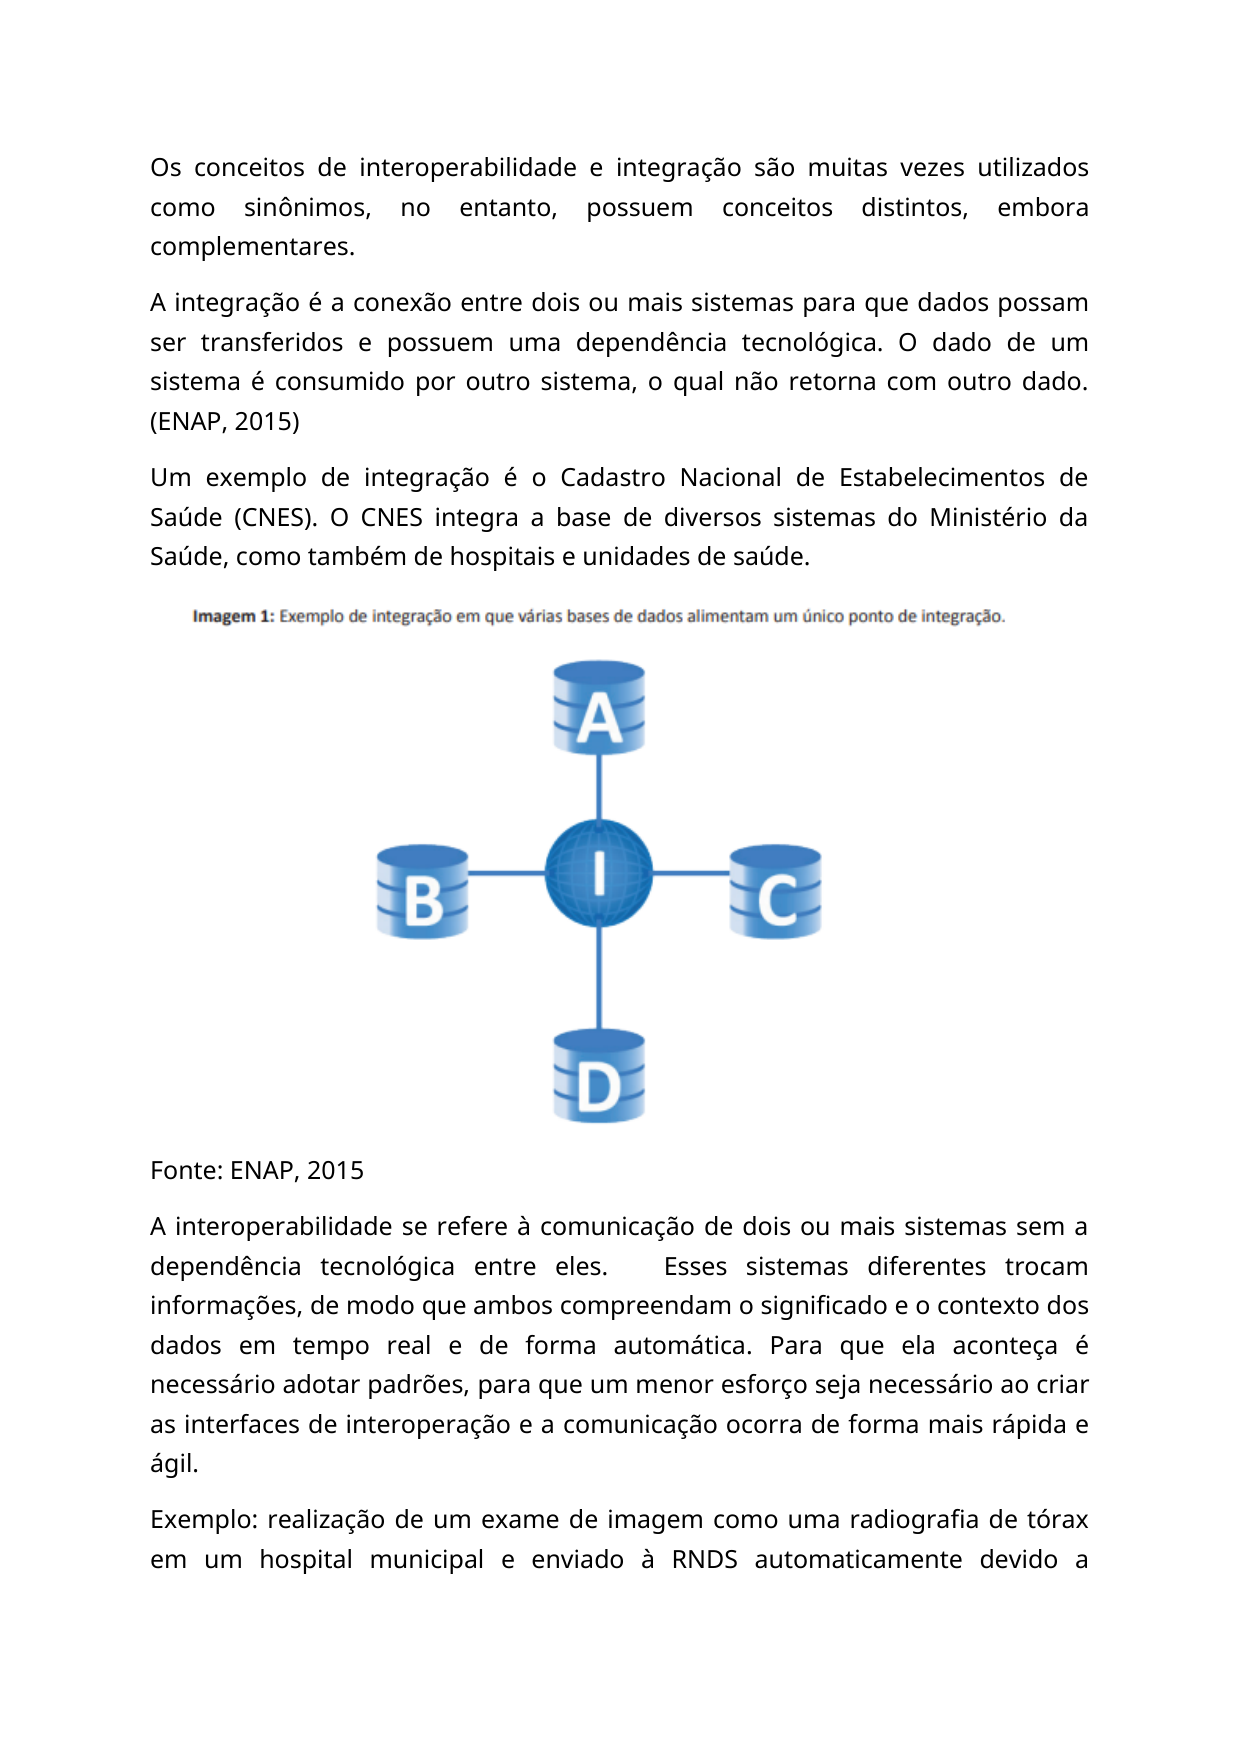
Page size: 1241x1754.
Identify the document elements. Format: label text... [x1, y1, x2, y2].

text Fonte: ENAP, 2015 [150, 1153, 1090, 1187]
text A interoperabilidade se refere à comunicação de dois ou mais sistemas sem a dependência tecnológica entre eles. Esses sistemas diferentes trocam informações, de modo que ambos compreendam o significado e o contexto dos dados em tempo real e de forma automática. Para que ela aconteça é necessário adotar padrões, para que um menor esforço seja necessário ao criar as interfaces de interoperação e a comunicação ocorra de forma mais rápida e ágil. [150, 1209, 1090, 1480]
text A integração é a conexão entre dois ou mais sistemas para que dados possam ser transferidos e possuem uma dependência tecnológica. O dado de um sistema é consumido por outro sistema, o qual não retorna com outro dado. (ENAP, 2015) [150, 285, 1090, 438]
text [150, 1502, 1090, 1576]
text Os conceitos de interoperabilidade e integração são muitas vezes utilizados como sinônimos, no entanto, possuem conceitos distintos, embora complementares. [150, 150, 1090, 263]
text Um exemplo de integração é o Cadastro Nacional de Estabelecimentos de Saúde (CNES). O CNES integra a base de diversos sistemas do Ministério da Saúde, como também de hospitais e unidades de saúde. [150, 460, 1090, 573]
